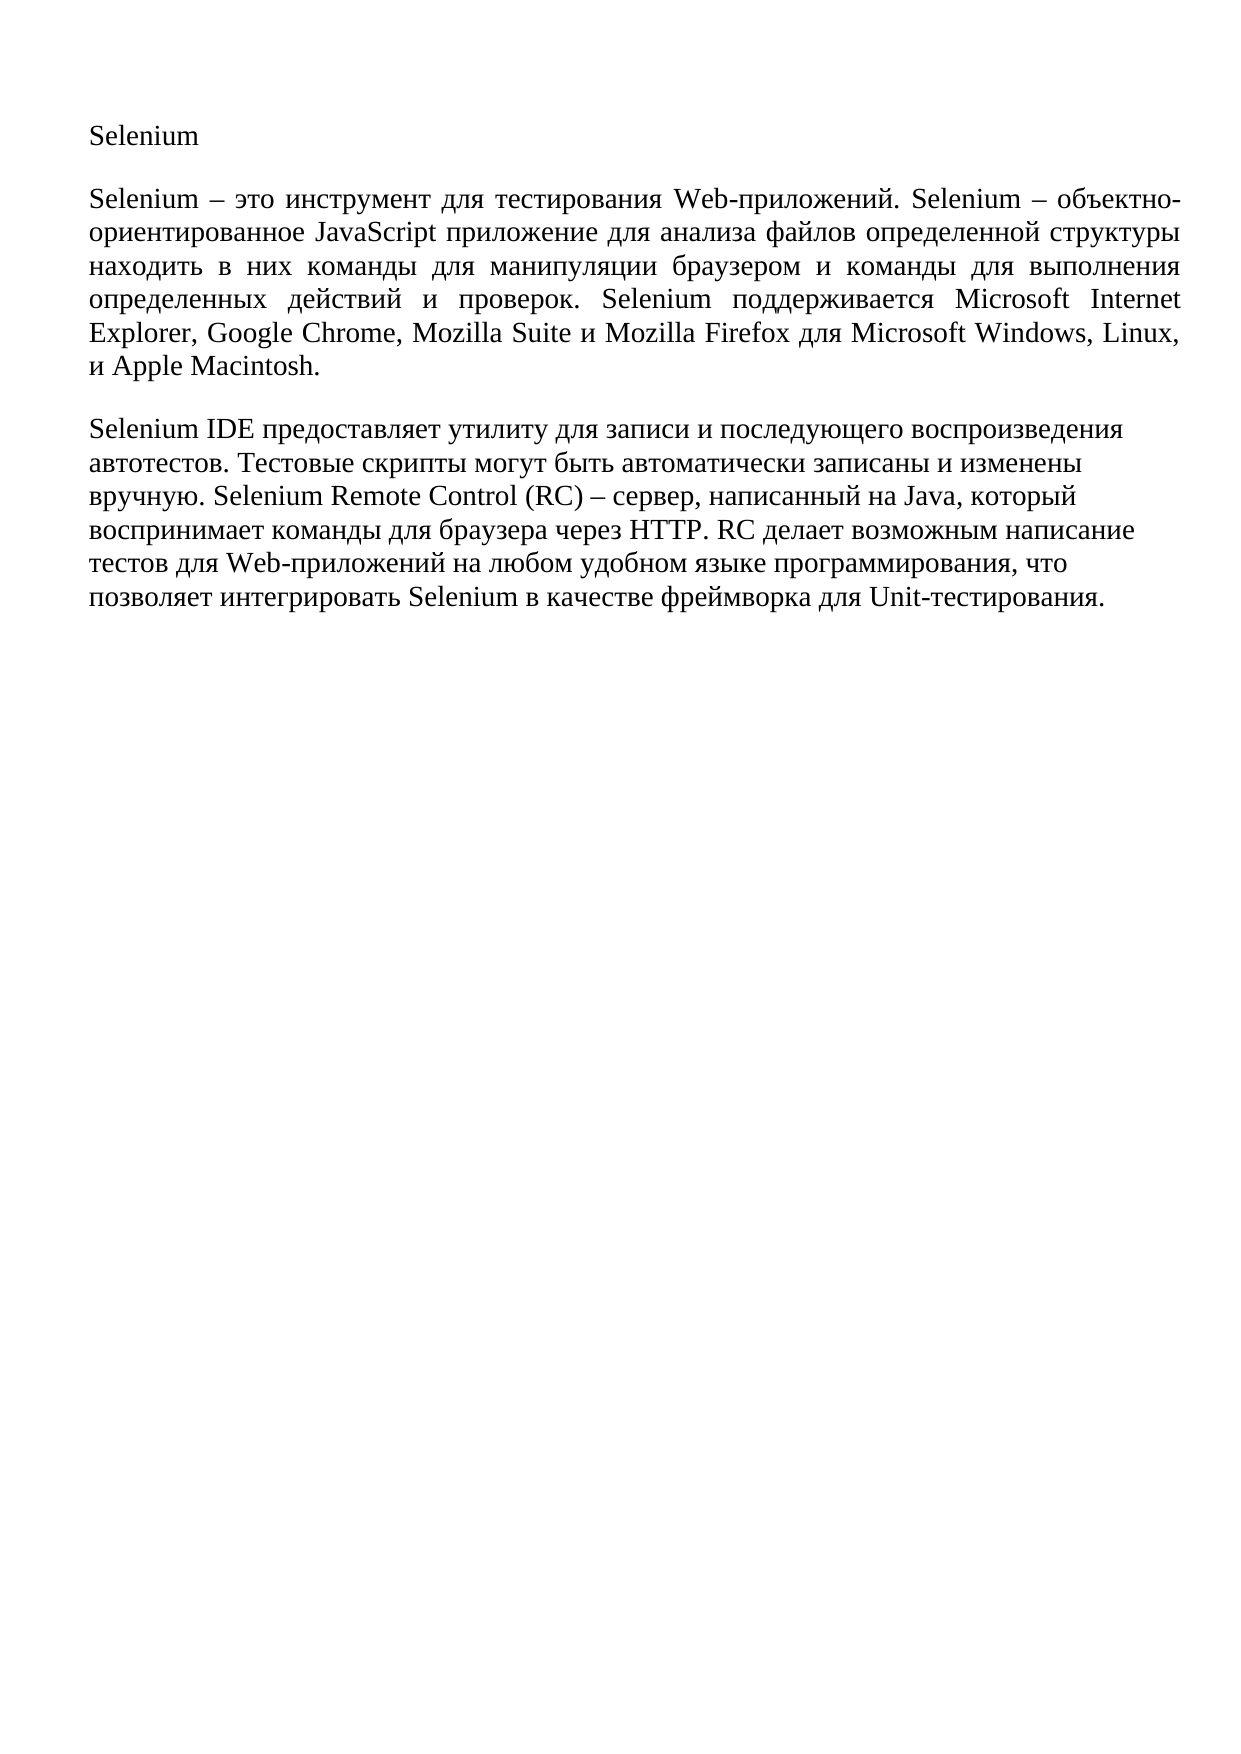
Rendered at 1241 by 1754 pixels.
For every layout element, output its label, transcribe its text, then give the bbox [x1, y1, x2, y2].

text Selenium IDE предоставляет утилиту для записи и последующего воспроизведения автотестов. Тестовые скрипты могут быть автоматически записаны и изменены вручную. Selenium Remote Control (RC) – сервер, написанный на Java, который воспринимает команды для браузера через HTTP. RC делает возможным написание тестов для Web-приложений на любом удобном языке программирования, что позволяет интегрировать Selenium в качестве фреймворка для Unit-тестирования.Средства сбора информации о деятельности приложения [89, 411, 1181, 612]
text Selenium [89, 118, 1181, 152]
text Selenium – это инструмент для тестирования Web-приложений. Selenium – объектно-ориентированное JavaScript приложение для анализа файлов определенной структуры находить в них команды для манипуляции браузером и команды для выполнения определенных действий и проверок. Selenium поддерживается Microsoft Internet Explorer, Google Chrome, Mozilla Suite и Mozilla Firefox для Microsoft Windows, Linux, и Apple Macintosh. [89, 181, 1181, 382]
